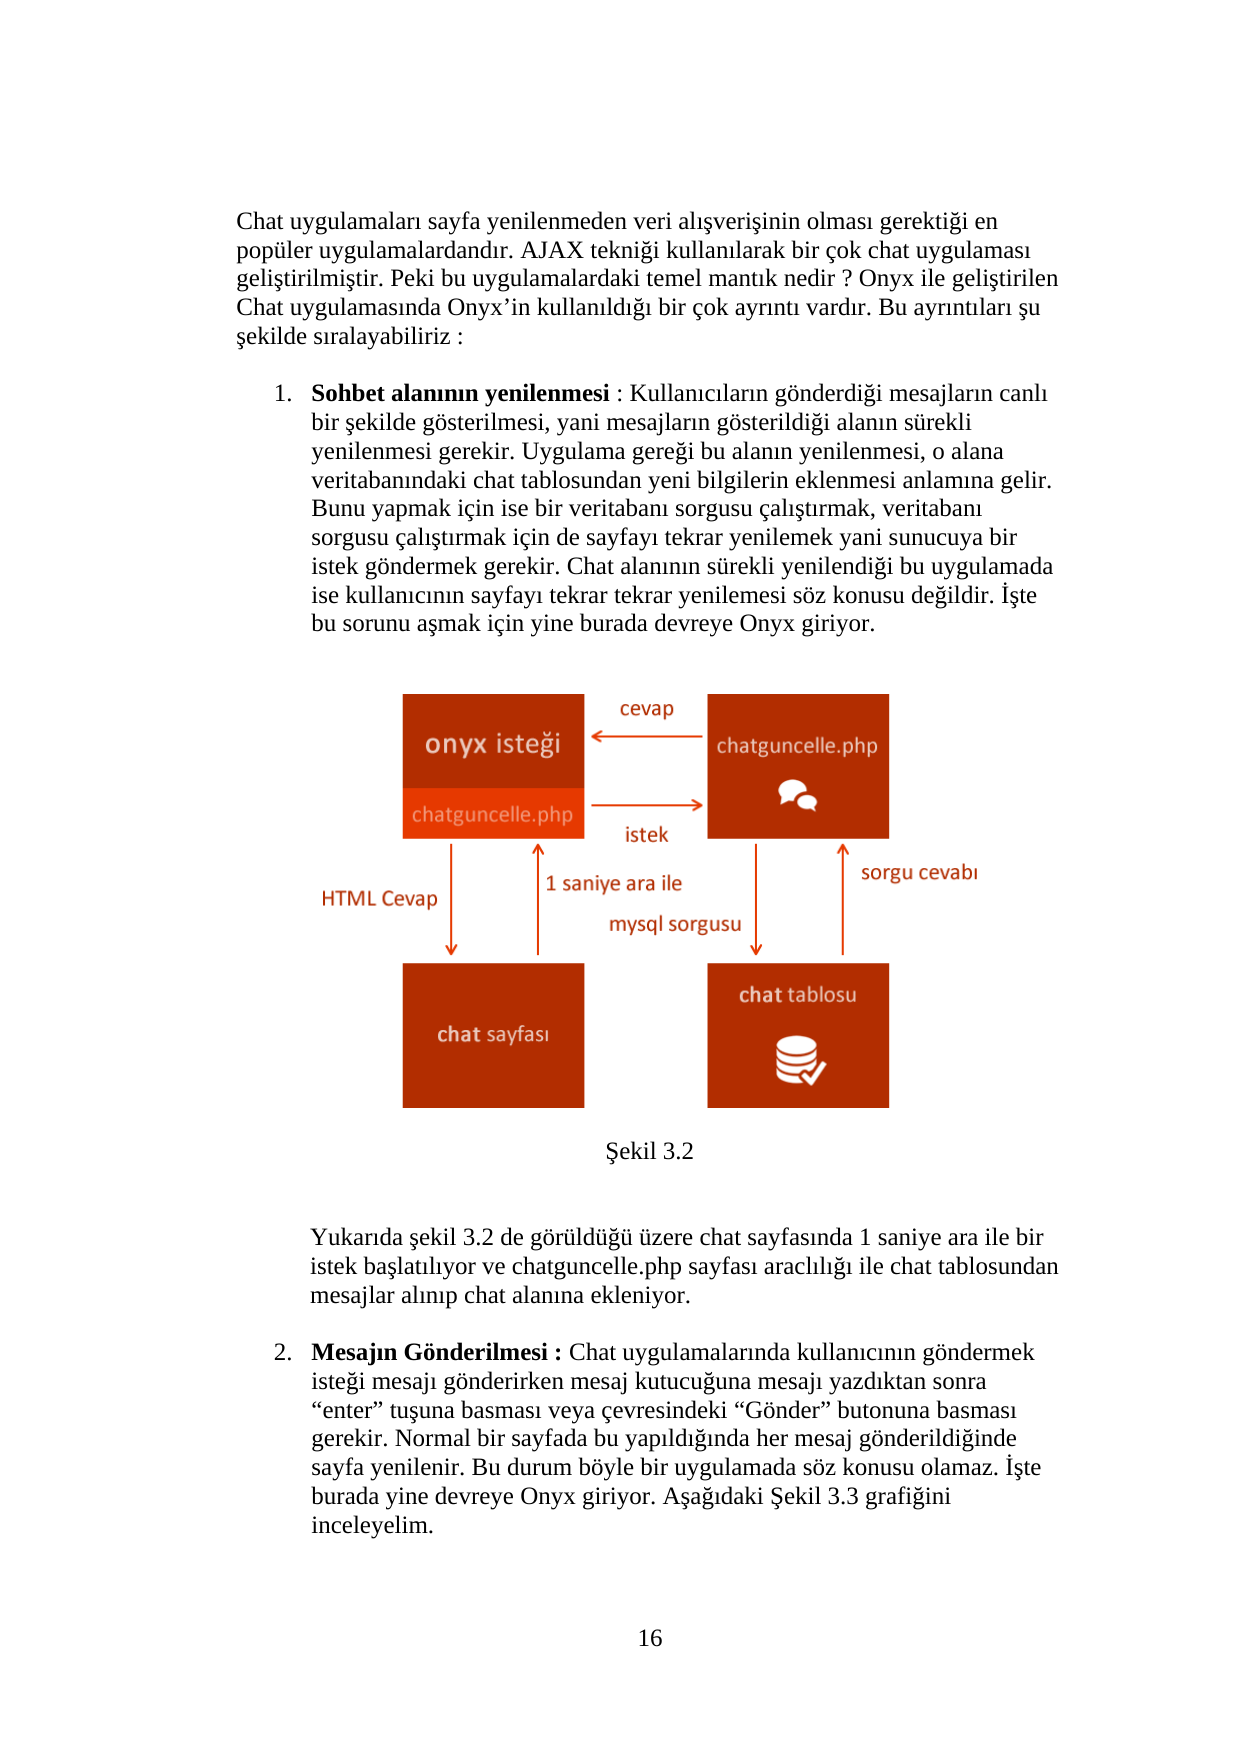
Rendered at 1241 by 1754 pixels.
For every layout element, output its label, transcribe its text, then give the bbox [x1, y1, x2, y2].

list Mesajın Gönderilmesi : Chat uygulamalarında kullanıcının göndermek isteği mesajı gönderirken mesaj kutucuğuna mesajı yazdıktan sonra “enter” tuşuna basması veya çevresindeki “Gönder” butonuna basması gerekir. Normal bir sayfada bu yapıldığında her mesaj gönderildiğinde sayfa yenilenir. Bu durum böyle bir uygulamada söz konusu olamaz. İşte burada yine devreye Onyx giriyor. Aşağıdaki Şekil 3.3 grafiğini inceleyelim. [274, 1337, 1063, 1538]
picture [323, 694, 977, 1108]
text Chat uygulamaları sayfa yenilenmeden veri alışverişinin olması gerektiği en popüler uygulamalardandır. AJAX tekniği kullanılarak bir çok chat uygulaması geliştirilmiştir. Peki bu uygulamalardaki temel mantık nedir ? Onyx ile geliştirilen Chat uygulamasında Onyx’in kullanıldığı bir çok ayrıntı vardır. Bu ayrıntıları şu şekilde sıralayabiliriz : [236, 206, 1063, 350]
text Yukarıda şekil 3.2 de görüldüğü üzere chat sayfasında 1 saniye ara ile bir istek başlatılıyor ve chatguncelle.php sayfası araclılığı ile chat tablosundan mesajlar alınıp chat alanına ekleniyor. [236, 1222, 1063, 1308]
text Şekil 3.2 [236, 1136, 1063, 1165]
list Sohbet alanının yenilenmesi : Kullanıcıların gönderdiği mesajların canlı bir şekilde gösterilmesi, yani mesajların gösterildiği alanın sürekli yenilenmesi gerekir. Uygulama gereği bu alanın yenilenmesi, o alana veritabanındaki chat tablosundan yeni bilgilerin eklenmesi anlamına gelir. Bunu yapmak için ise bir veritabanı sorgusu çalıştırmak, veritabanı sorgusu çalıştırmak için de sayfayı tekrar yenilemek yani sunucuya bir istek göndermek gerekir. Chat alanının sürekli yenilendiği bu uygulamada ise kullanıcının sayfayı tekrar tekrar yenilemesi söz konusu değildir. İşte bu sorunu aşmak için yine burada devreye Onyx giriyor. [274, 378, 1063, 637]
